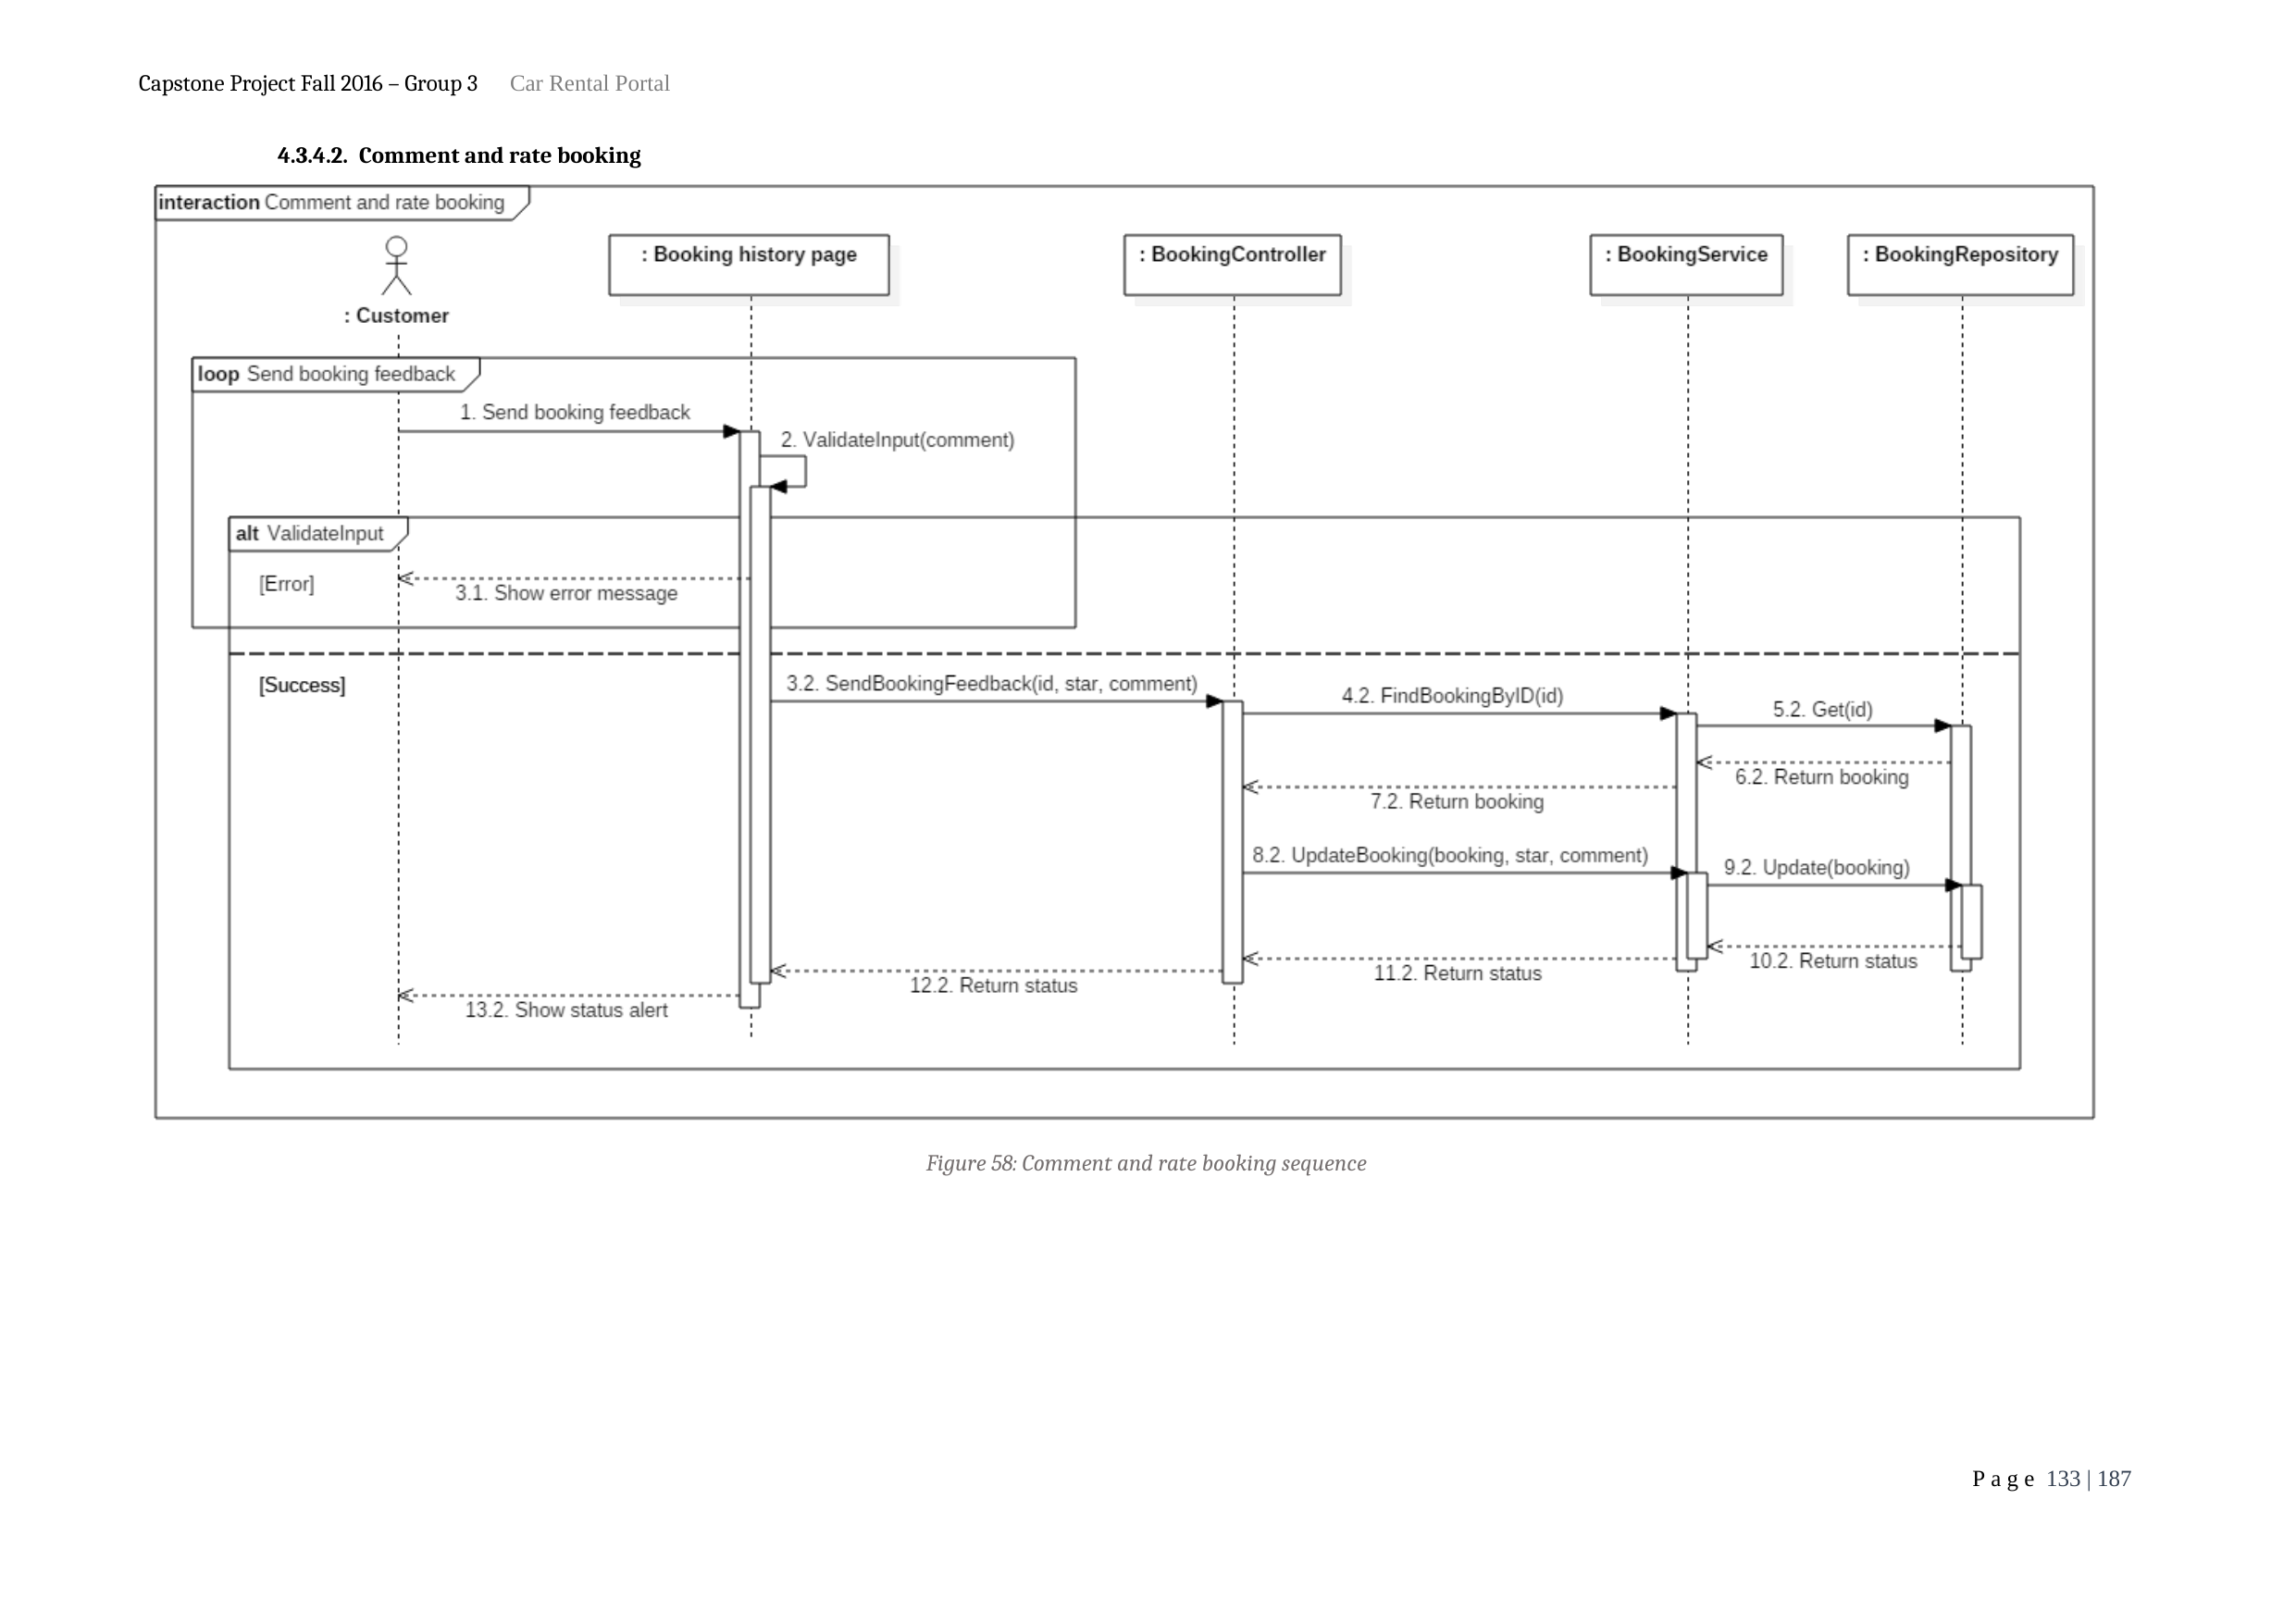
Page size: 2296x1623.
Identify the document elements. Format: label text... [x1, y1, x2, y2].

subtitle Comment and rate booking [278, 142, 2156, 169]
picture [141, 171, 2155, 1133]
